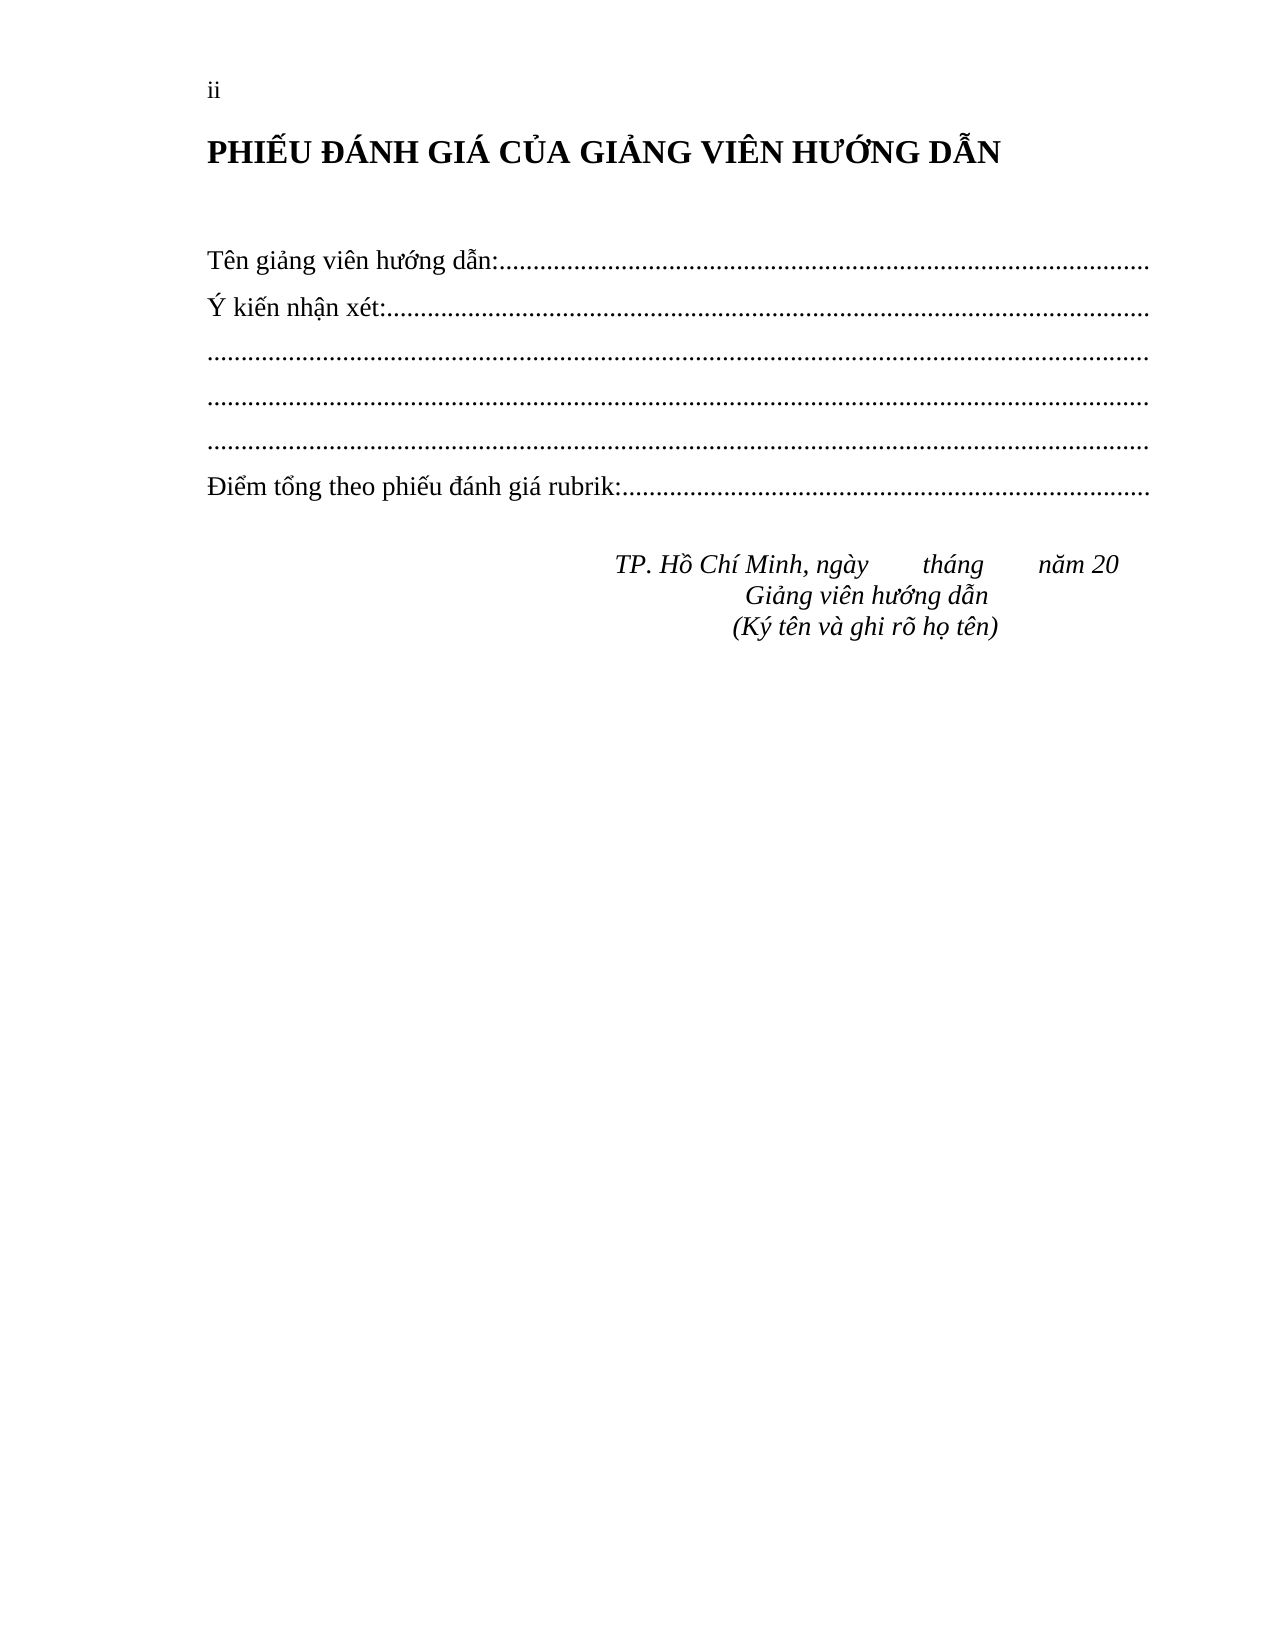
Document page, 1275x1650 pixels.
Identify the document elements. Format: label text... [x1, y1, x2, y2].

text Giảng viên hướng dẫn [582, 579, 1152, 610]
text PHIẾU ĐÁNH GIÁ CỦA GIẢNG VIÊN HƯỚNG DẪN [207, 132, 1152, 171]
text (Ký tên và ghi rõ họ tên) [541, 610, 1152, 641]
text Ý kiến nhận xét: [207, 291, 1152, 322]
text TP. Hồ Chí Minh, ngày tháng năm 20 [582, 548, 1152, 579]
text Tên giảng viên hướng dẫn: [207, 244, 1152, 275]
text Điểm tổng theo phiếu đánh giá rubrik: [207, 470, 1152, 501]
